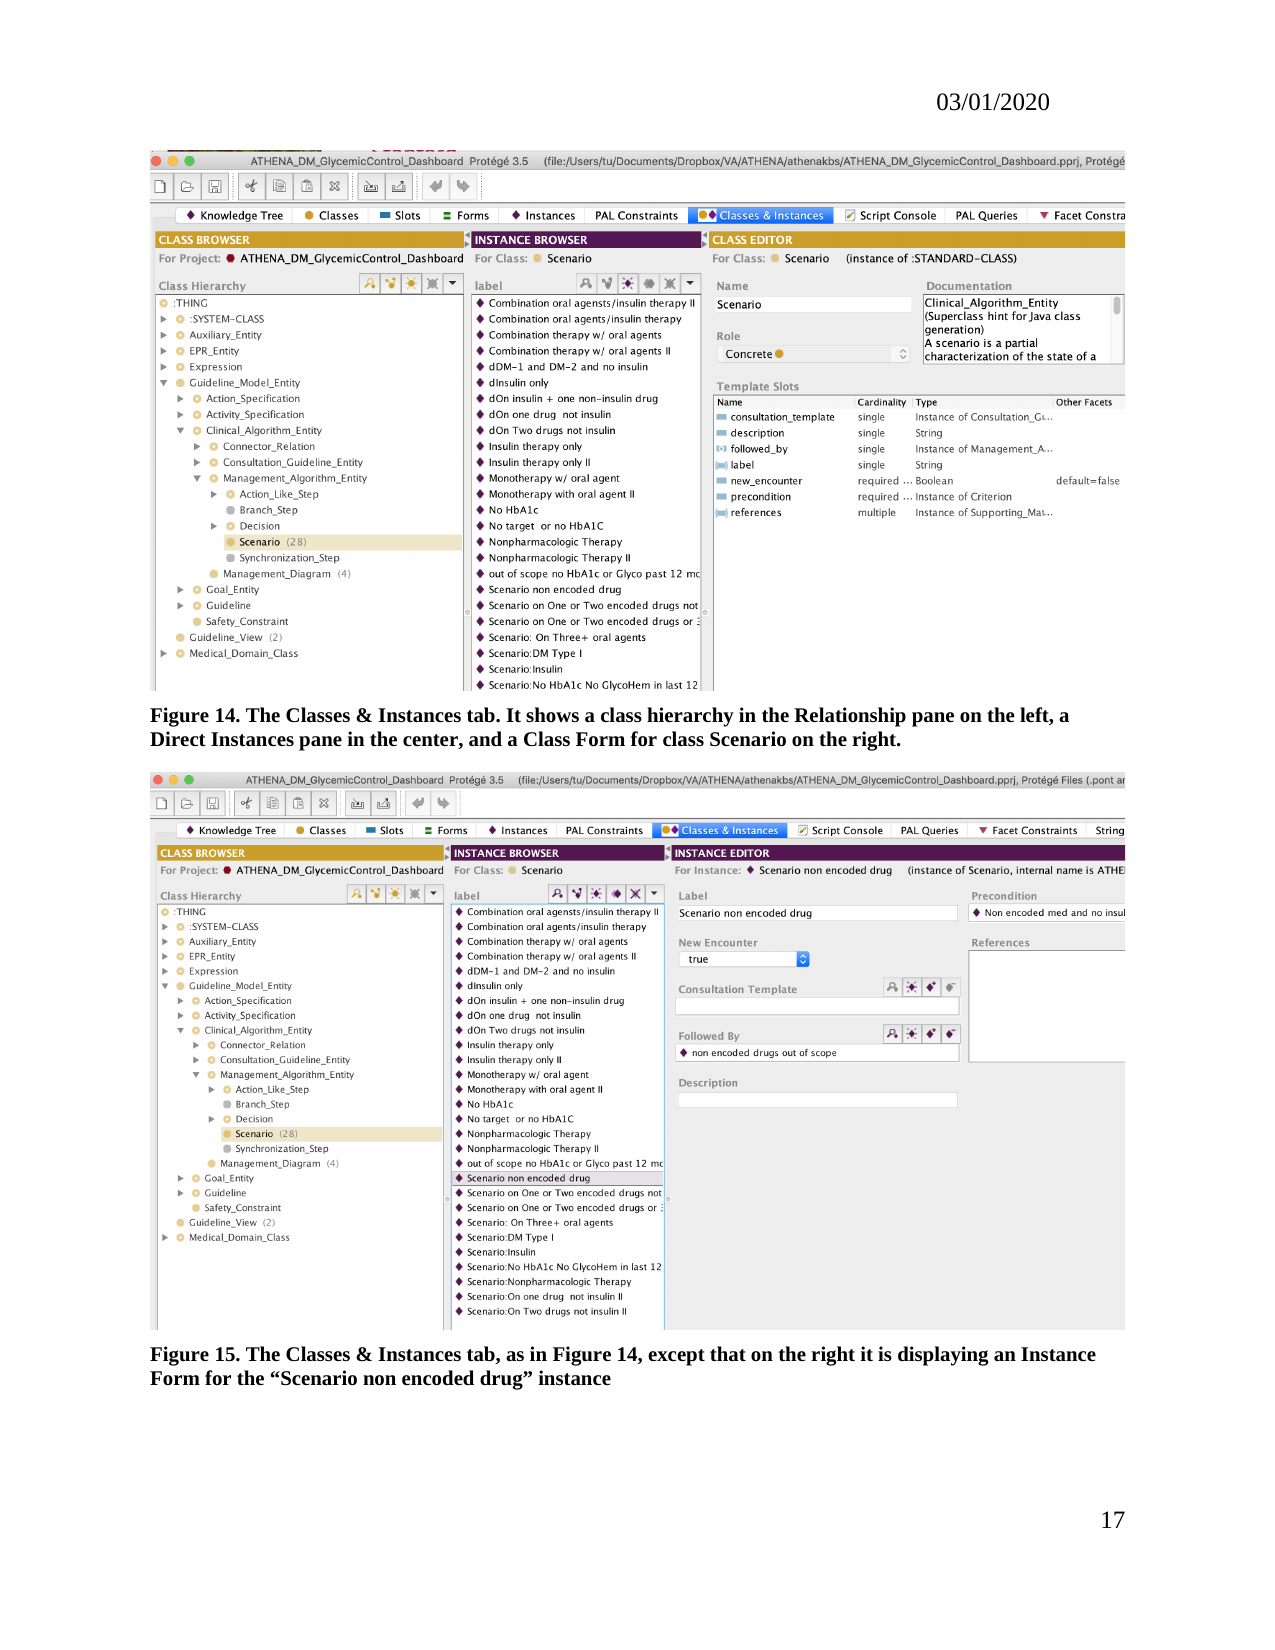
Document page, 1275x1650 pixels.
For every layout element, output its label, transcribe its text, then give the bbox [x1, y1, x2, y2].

text Figure 15. The Classes & Instances tab, as in Figure 14, except that on the right it is displaying an Instance Form for the “Scenario non encoded drug” instance [150, 1342, 1125, 1390]
picture [150, 150, 1125, 691]
text Figure 14. The Classes & Instances tab. It shows a class hierarchy in the Relationship pane on the left, a Direct Instances pane in the center, and a Class Form for class Scenario on the right. [150, 703, 1125, 751]
picture [150, 772, 1125, 1330]
